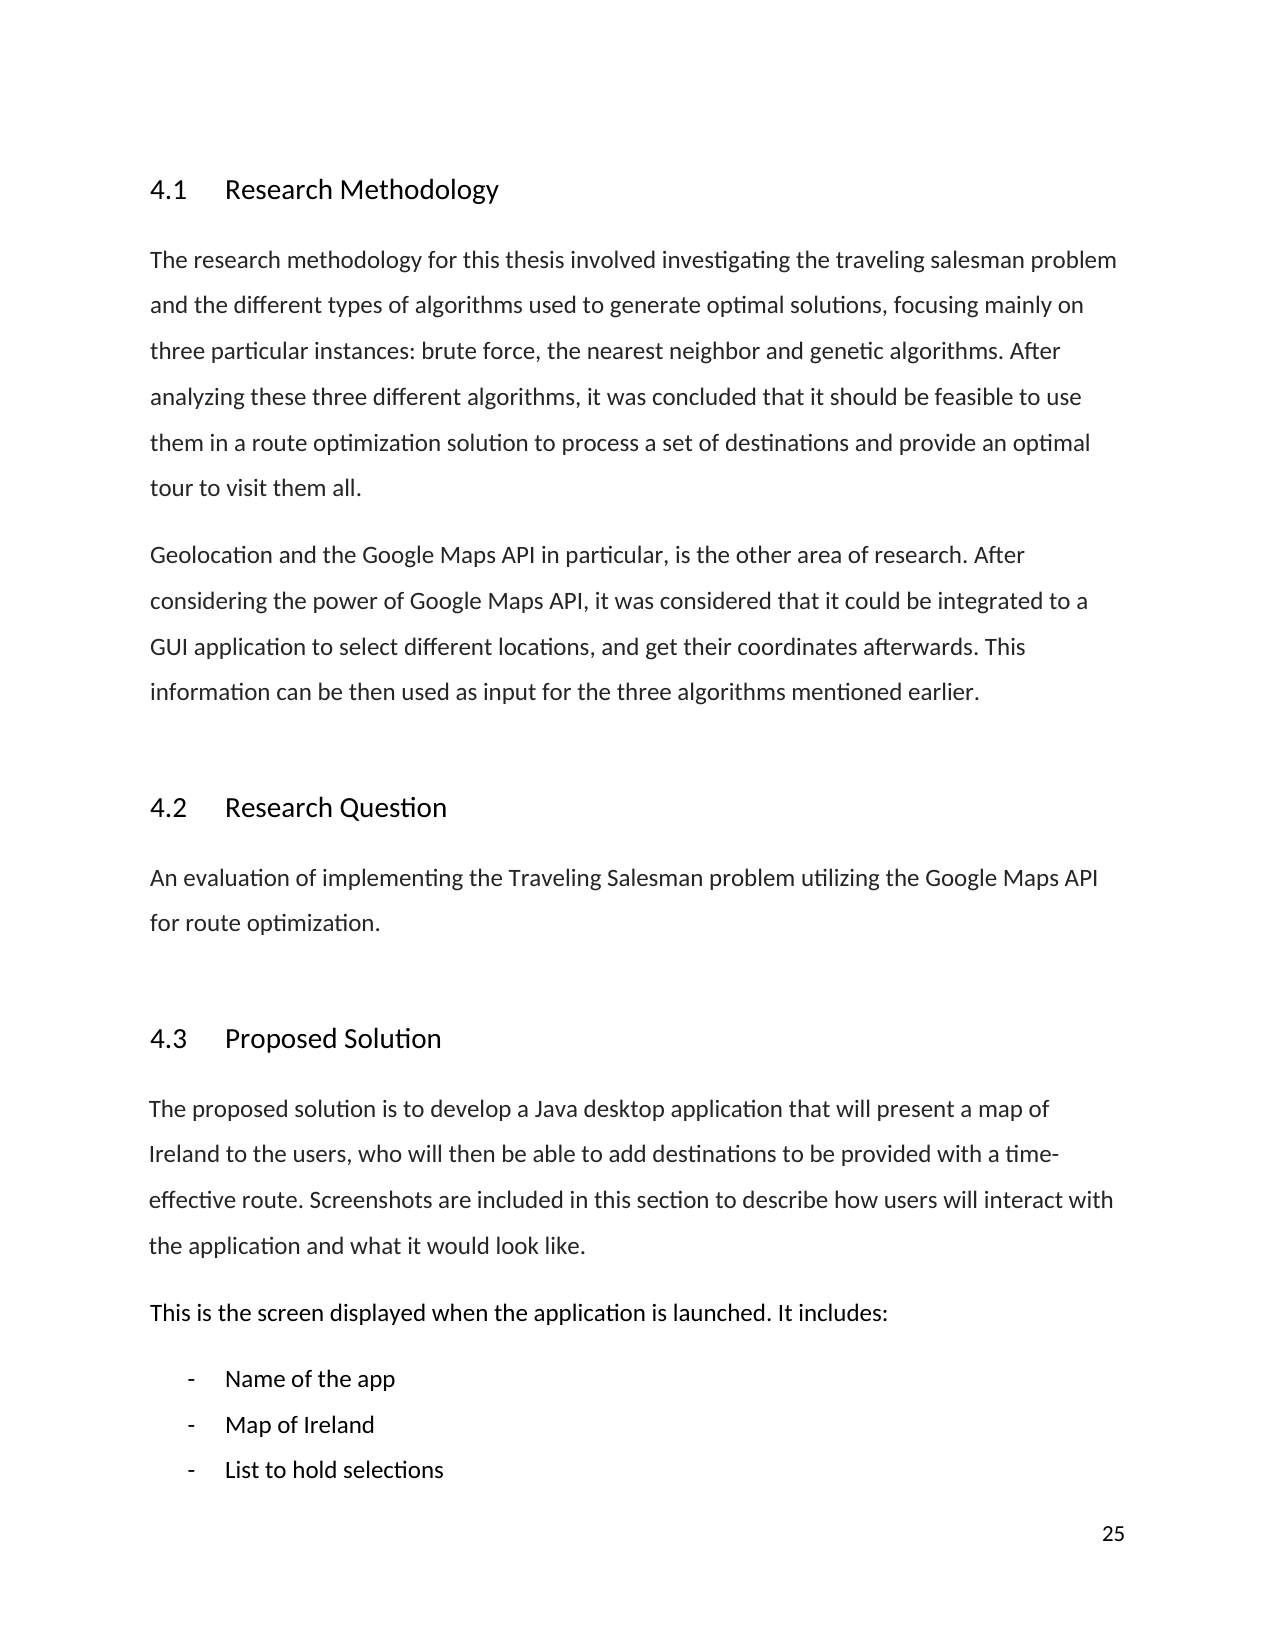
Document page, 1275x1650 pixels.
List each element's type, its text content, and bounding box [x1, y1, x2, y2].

list List to hold selections [187, 1455, 1125, 1485]
list Map of Ireland [187, 1409, 1125, 1439]
text Geolocation and the Google Maps API in particular, is the other area of research. After considering the power of Google Maps API, it was considered that it could be integrated to a GUI application to select different locations, and get their coordinates afterwards. This information can be then used as input for the three algorithms mentioned earlier. [150, 539, 1125, 707]
text The research methodology for this thesis involved investigating the traveling salesman problem and the different types of algorithms used to generate optimal solutions, focusing mainly on three particular instances: brute force, the nearest neighbor and genetic algorithms. After analyzing these three different algorithms, it was concluded that it should be feasible to use them in a route optimization solution to process a set of destinations and provide an optimal tour to visit them all. [150, 244, 1125, 503]
list Name of the app [187, 1363, 1125, 1394]
subtitle 4.3 Proposed Solution [150, 1020, 1125, 1055]
subtitle 4.2 Research Question [150, 789, 1125, 824]
text An evaluation of implementing the Traveling Salesman problem utilizing the Google Maps API for route optimization. [150, 862, 1125, 938]
text This is the screen displayed when the application is launched. It includes: [150, 1297, 1125, 1327]
text The proposed solution is to develop a Java desktop application that will present a map of Ireland to the users, who will then be able to add destinations to be provided with a time-effective route. Screenshots are included in this section to describe how users will interact with the application and what it would look like. [148, 1093, 1125, 1261]
subtitle 4.1 Research Methodology [150, 171, 1125, 206]
